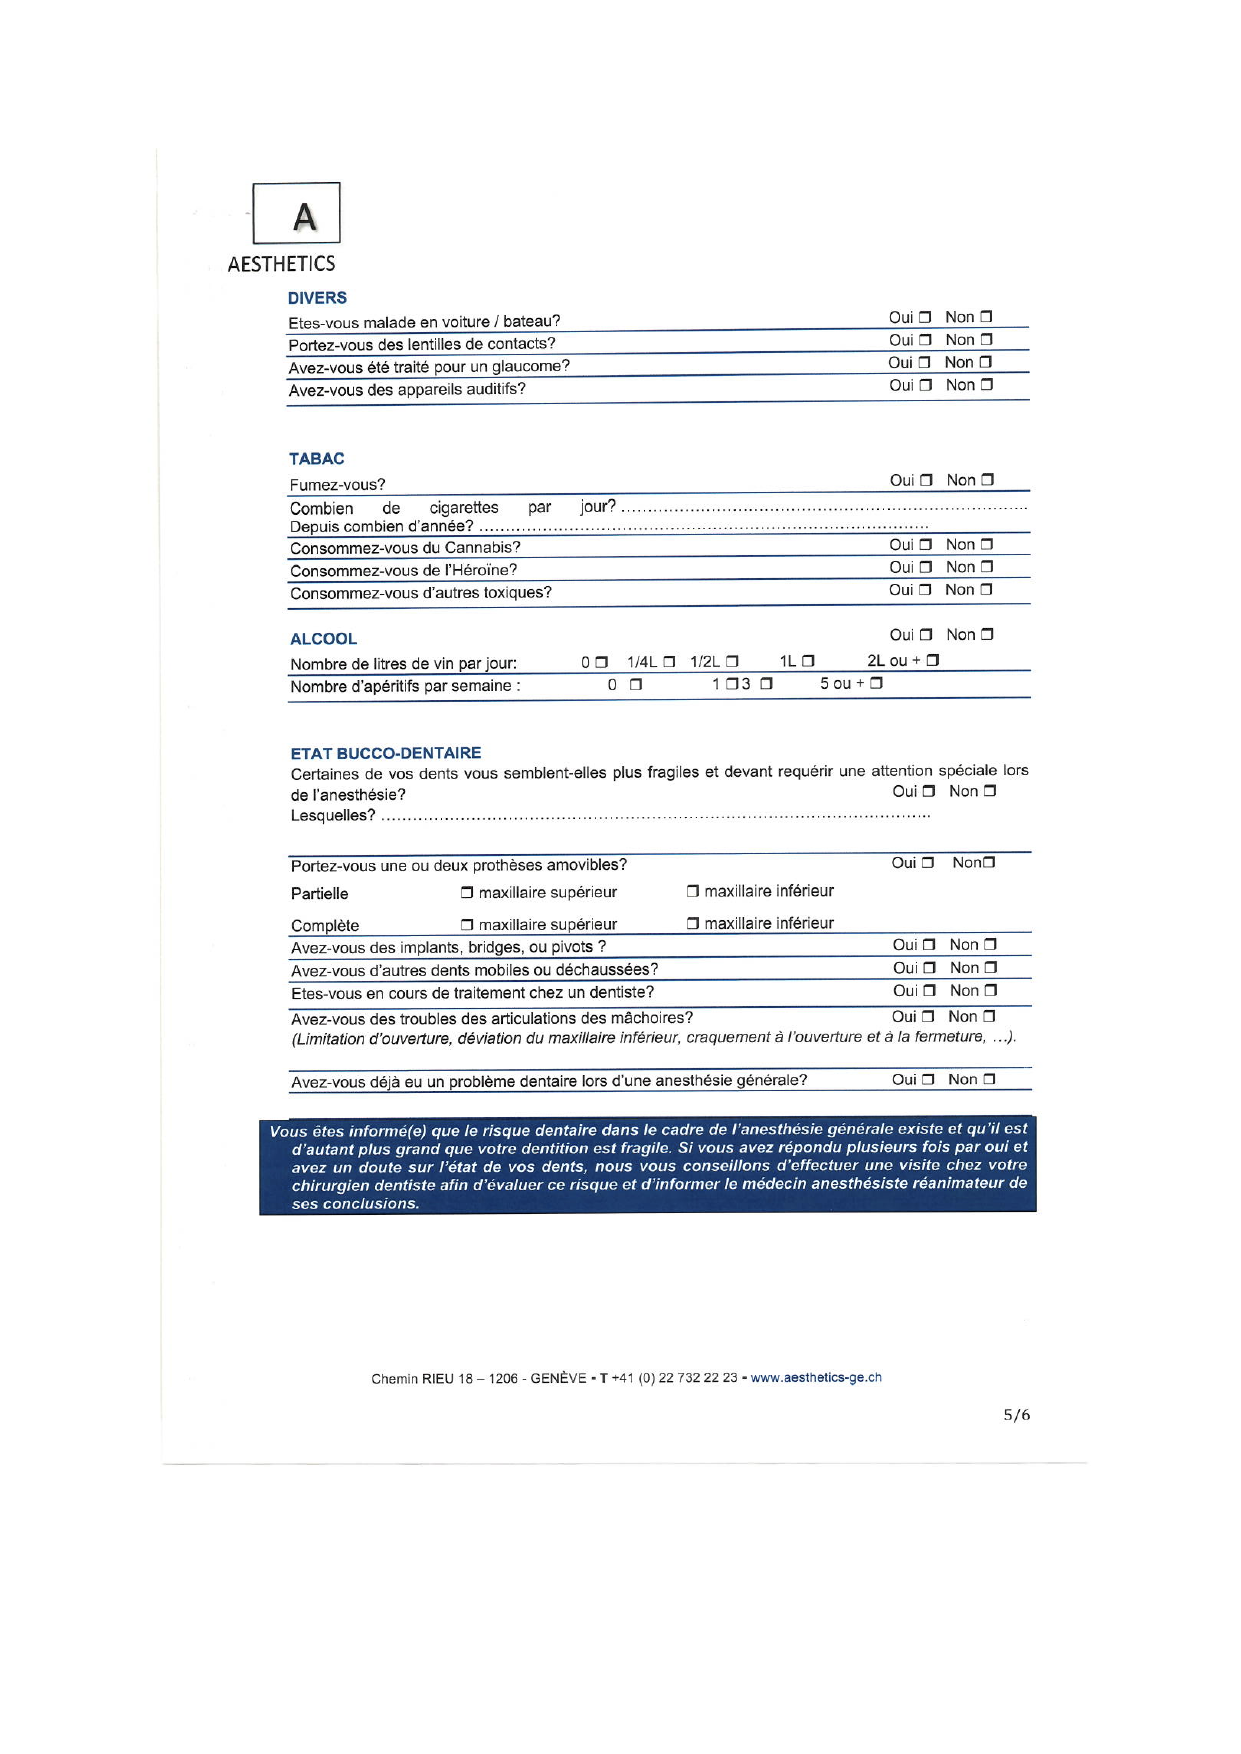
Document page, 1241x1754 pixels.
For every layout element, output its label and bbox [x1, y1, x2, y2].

picture [147, 147, 1093, 1485]
